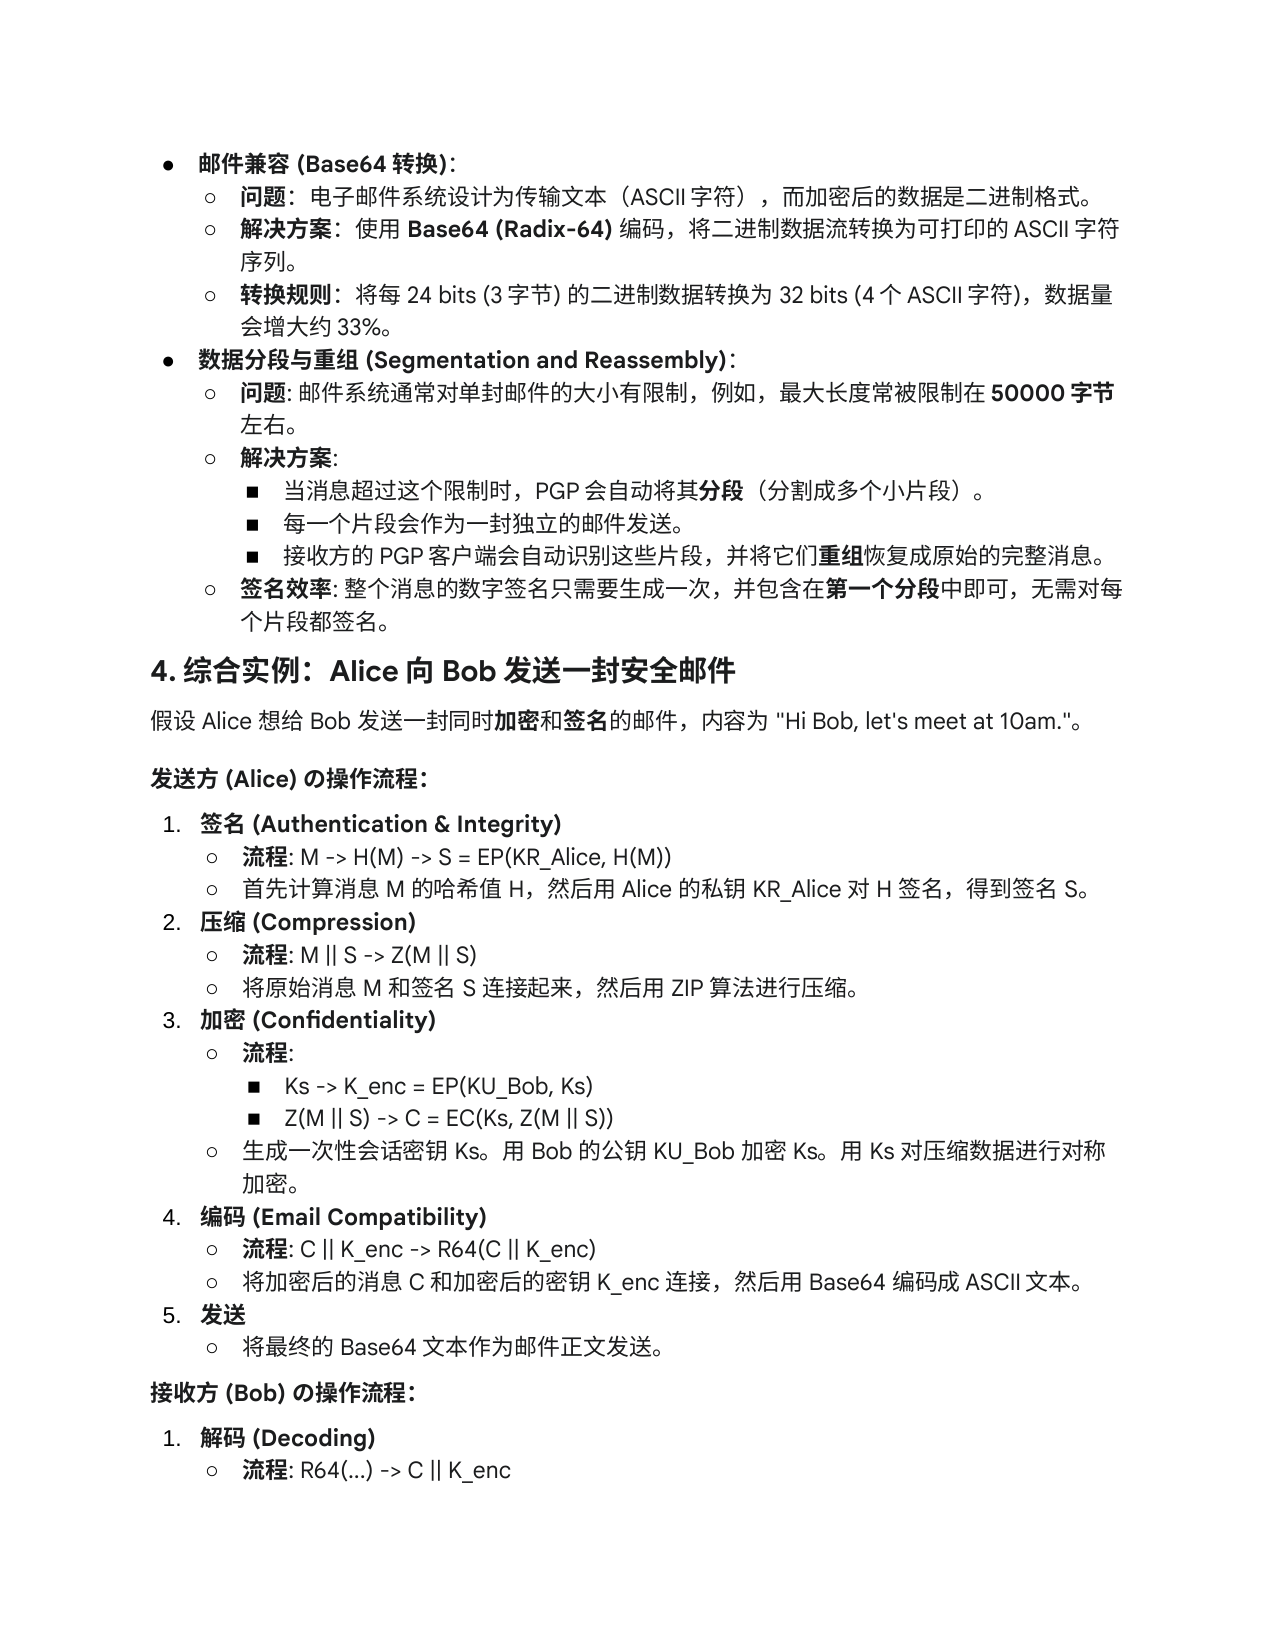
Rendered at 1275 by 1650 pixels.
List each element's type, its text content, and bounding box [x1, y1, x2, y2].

list 接收方的PGP客户端会自动识别这些片段，并将它们重组恢复成原始的完整消息。 [245, 542, 1125, 571]
list 签名 (Authentication & Integrity) [162, 810, 1125, 839]
list 生成一次性会话密钥 Ks。用 Bob 的公钥 KU_Bob 加密 Ks。用 Ks 对压缩数据进行对称加密。 [205, 1137, 1125, 1199]
list Ks -> K_enc = EP(KU_Bob, Ks) [247, 1072, 1125, 1101]
list 问题：电子邮件系统设计为传输文本（ASCII字符），而加密后的数据是二进制格式。 [203, 183, 1125, 211]
list 当消息超过这个限制时，PGP会自动将其分段（分割成多个小片段）。 [245, 477, 1125, 506]
list 流程: M || S -> Z(M || S) [205, 941, 1125, 970]
list 转换规则：将每 24 bits (3字节) 的二进制数据转换为 32 bits (4个ASCII字符)，数据量会增大约33%。 [203, 281, 1125, 342]
list 流程: M -> H(M) -> S = EP(KR_Alice, H(M)) [205, 843, 1125, 872]
list 将原始消息 M 和签名 S 连接起来，然后用 ZIP 算法进行压缩。 [205, 974, 1125, 1002]
list 问题: 邮件系统通常对单封邮件的大小有限制，例如，最大长度常被限制在50000字节左右。 [203, 379, 1125, 440]
list 解码 (Decoding) [162, 1424, 1125, 1453]
list 签名效率: 整个消息的数字签名只需要生成一次，并包含在第一个分段中即可，无需对每个片段都签名。 [203, 575, 1125, 637]
list Z(M || S) -> C = EC(Ks, Z(M || S)) [247, 1104, 1125, 1133]
list 将加密后的消息 C 和加密后的密钥 K_enc 连接，然后用 Base64 编码成ASCII文本。 [205, 1268, 1125, 1297]
list 加密 (Confidentiality) [162, 1006, 1125, 1035]
list 数据分段与重组 (Segmentation and Reassembly)： [161, 346, 1125, 375]
list 流程: [205, 1039, 1125, 1068]
list 邮件兼容 (Base64 转换)： [161, 150, 1125, 179]
list 解决方案: [203, 444, 1125, 473]
list 压缩 (Compression) [162, 908, 1125, 937]
text 发送方 (Alice) の操作流程： [150, 765, 1125, 794]
list 流程: C || K_enc -> R64(C || K_enc) [205, 1235, 1125, 1264]
list 将最终的 Base64 文本作为邮件正文发送。 [205, 1333, 1125, 1362]
list 首先计算消息 M 的哈希值 H，然后用 Alice 的私钥 KR_Alice 对 H 签名，得到签名 S。 [205, 876, 1125, 904]
subtitle 4. 综合实例：Alice 向 Bob 发送一封安全邮件 [150, 653, 1125, 690]
list 每一个片段会作为一封独立的邮件发送。 [245, 510, 1125, 538]
list 编码 (Email Compatibility) [162, 1203, 1125, 1231]
list 解决方案：使用 Base64 (Radix-64) 编码，将二进制数据流转换为可打印的ASCII字符序列。 [203, 215, 1125, 277]
text 假设 Alice 想给 Bob 发送一封同时加密和签名的邮件，内容为 "Hi Bob, let's meet at 10am."。 [150, 707, 1125, 736]
list 发送 [162, 1301, 1125, 1329]
text 接收方 (Bob) の操作流程： [150, 1379, 1125, 1407]
list 流程: R64(...) -> C || K_enc [205, 1457, 1125, 1485]
